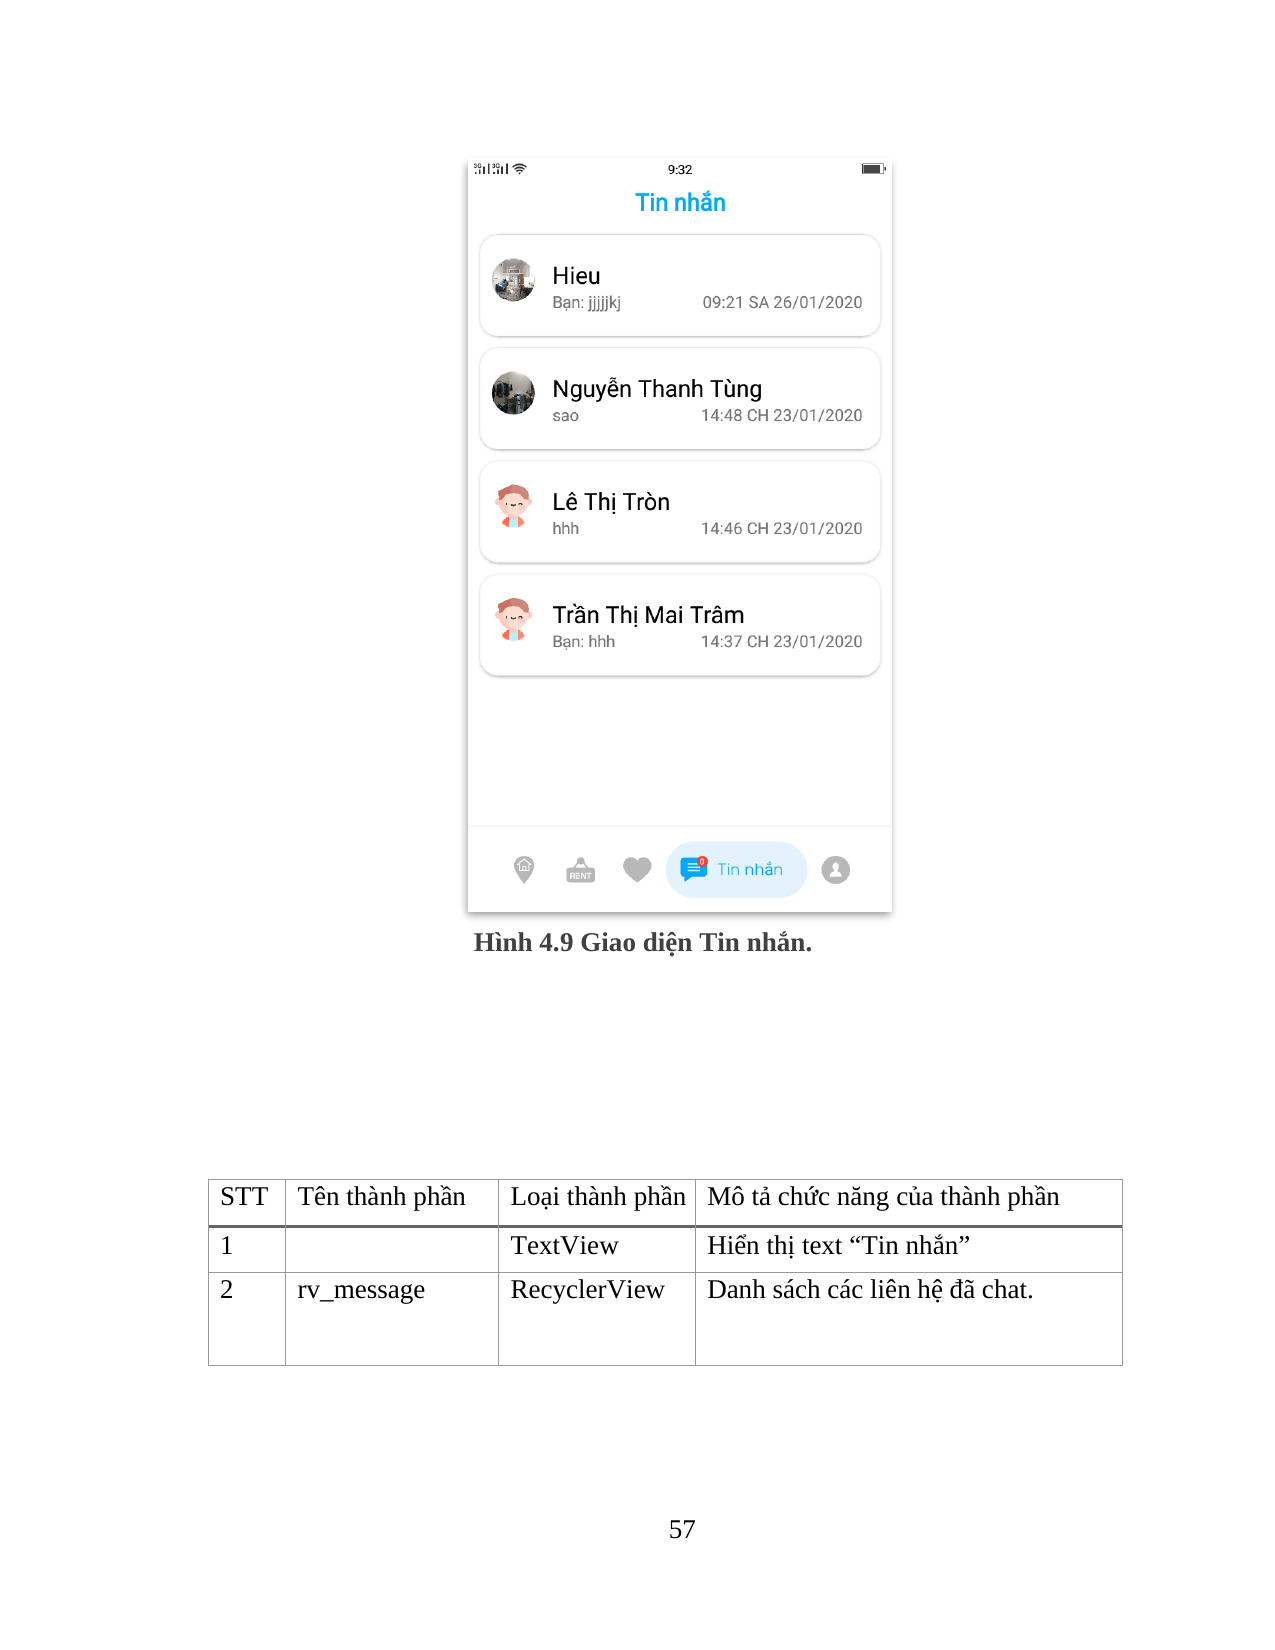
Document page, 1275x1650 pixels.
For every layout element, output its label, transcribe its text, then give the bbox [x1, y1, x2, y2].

table_cell Hiển thị text “Tin nhắn” [696, 1228, 1122, 1272]
table_header Mô tả chức năng của thành phần [696, 1180, 1122, 1225]
table_cell RecyclerView [499, 1273, 695, 1365]
table_cell TextView [499, 1228, 695, 1272]
table_cell Danh sách các liên hệ đã chat. [696, 1273, 1122, 1365]
table_header STT [209, 1180, 285, 1225]
text Hình 4.9 Giao diện Tin nhắn. [284, 926, 986, 957]
table_cell 2 [209, 1273, 285, 1365]
picture [468, 158, 892, 912]
table_cell [286, 1228, 498, 1272]
table_header Loại thành phần [499, 1180, 695, 1225]
table_cell 1 [209, 1228, 285, 1272]
table_header Tên thành phần [286, 1180, 498, 1225]
table_cell rv_message [286, 1273, 498, 1365]
